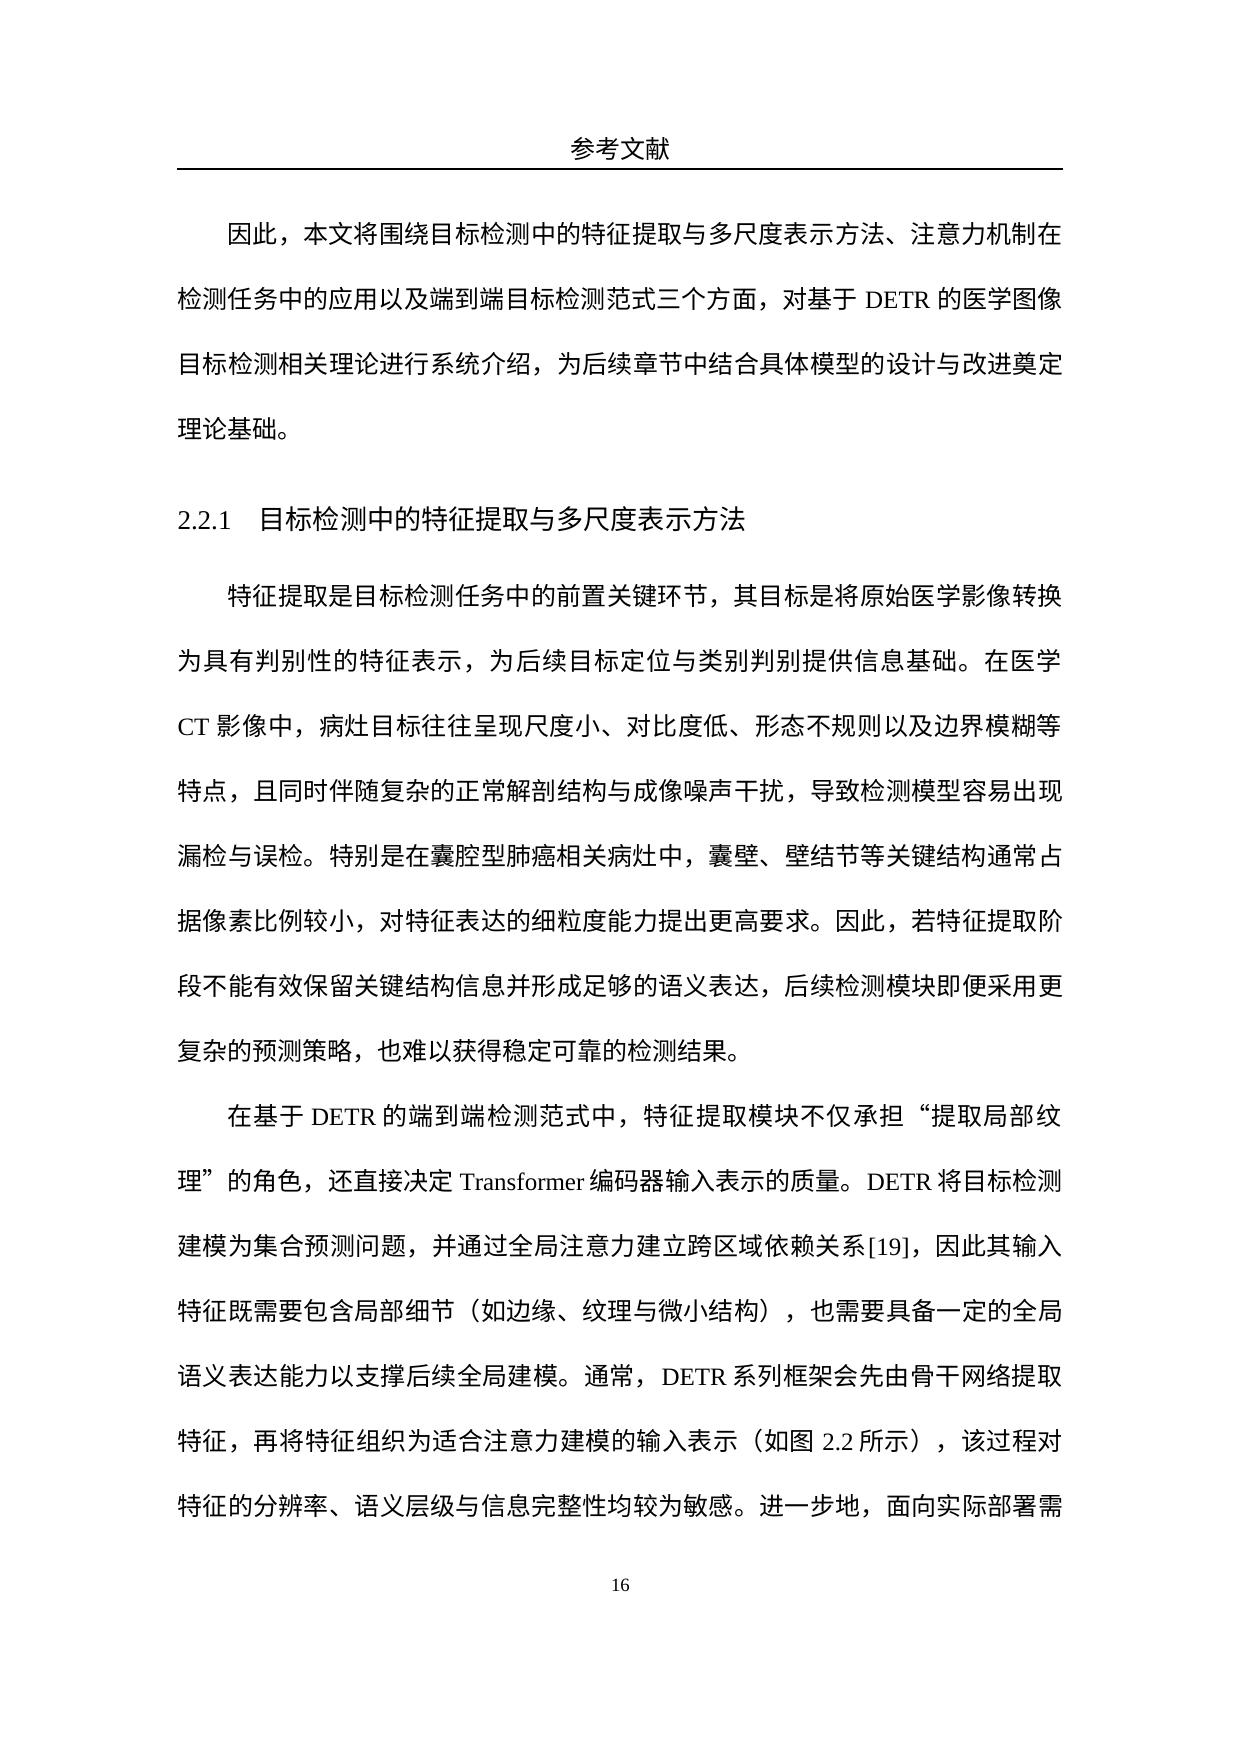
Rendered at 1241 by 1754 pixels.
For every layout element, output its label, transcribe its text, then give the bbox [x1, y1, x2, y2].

text 因此，本文将围绕目标检测中的特征提取与多尺度表示方法、注意力机制在检测任务中的应用以及端到端目标检测范式三个方面，对基于 DETR 的医学图像目标检测相关理论进行系统介绍，为后续章节中结合具体模型的设计与改进奠定理论基础。 [177, 200, 1063, 460]
text 特征提取是目标检测任务中的前置关键环节，其目标是将原始医学影像转换为具有判别性的特征表示，为后续目标定位与类别判别提供信息基础。在医学 CT 影像中，病灶目标往往呈现尺度小、对比度低、形态不规则以及边界模糊等特点，且同时伴随复杂的正常解剖结构与成像噪声干扰，导致检测模型容易出现漏检与误检。特别是在囊腔型肺癌相关病灶中，囊壁、壁结节等关键结构通常占据像素比例较小，对特征表达的细粒度能力提出更高要求。因此，若特征提取阶段不能有效保留关键结构信息并形成足够的语义表达，后续检测模块即便采用更复杂的预测策略，也难以获得稳定可靠的检测结果。 [177, 562, 1063, 1082]
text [177, 1082, 1063, 1537]
subtitle 目标检测中的特征提取与多尺度表示方法 [177, 485, 1063, 550]
